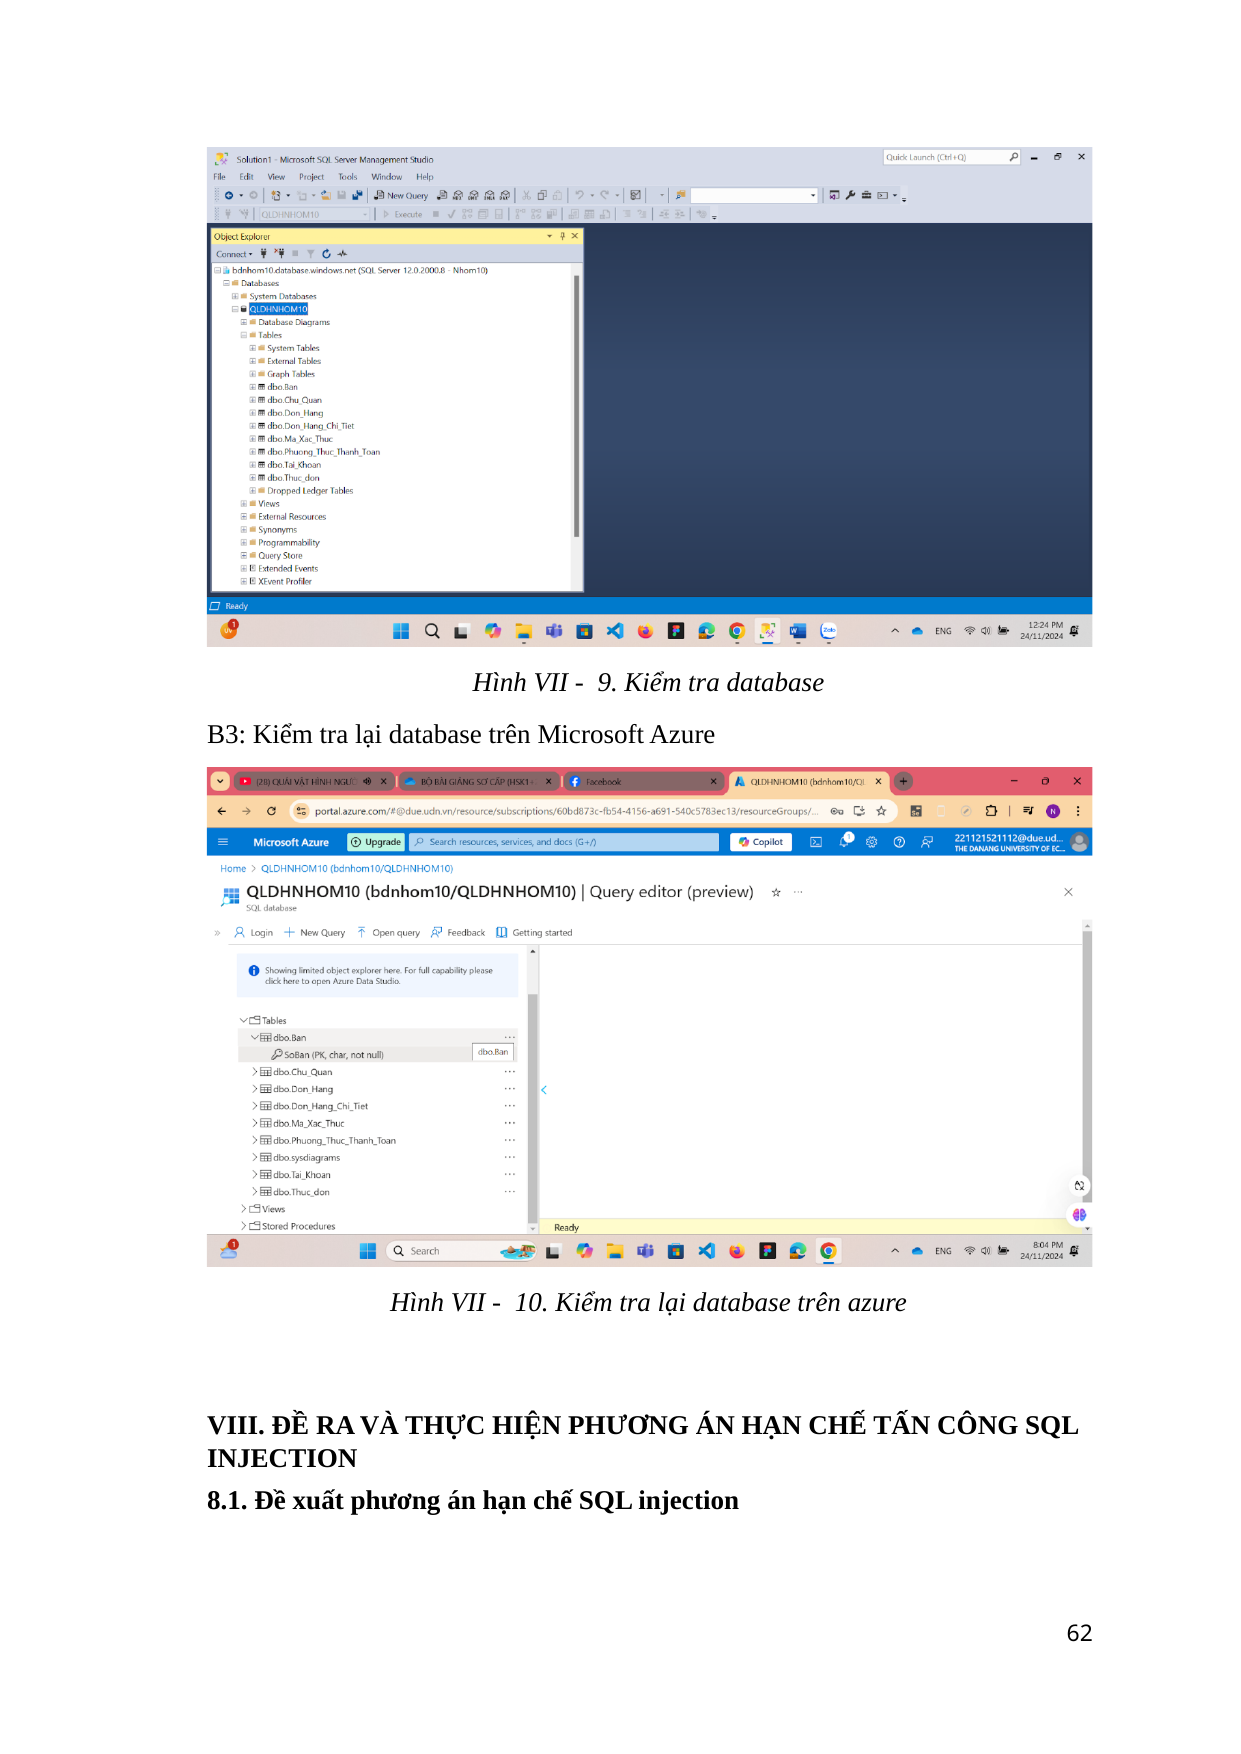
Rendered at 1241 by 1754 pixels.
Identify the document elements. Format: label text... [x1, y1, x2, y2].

text B3: Kiểm tra lại database trên Microsoft Azure [207, 718, 1092, 749]
subtitle VIII. ĐỀ RA VÀ THỰC HIỆN PHƯƠNG ÁN HẠN CHẾ TẤN CÔNG SQL INJECTION [207, 1409, 1092, 1474]
picture [206, 147, 1093, 647]
text Hình VII - 10. Kiểm tra lại database trên azure [207, 1286, 1092, 1317]
text Hình VII - 9. Kiểm tra database [207, 666, 1092, 697]
text 8.1. Đề xuất phương án hạn chế SQL injection [207, 1484, 1092, 1516]
picture [206, 767, 1093, 1267]
